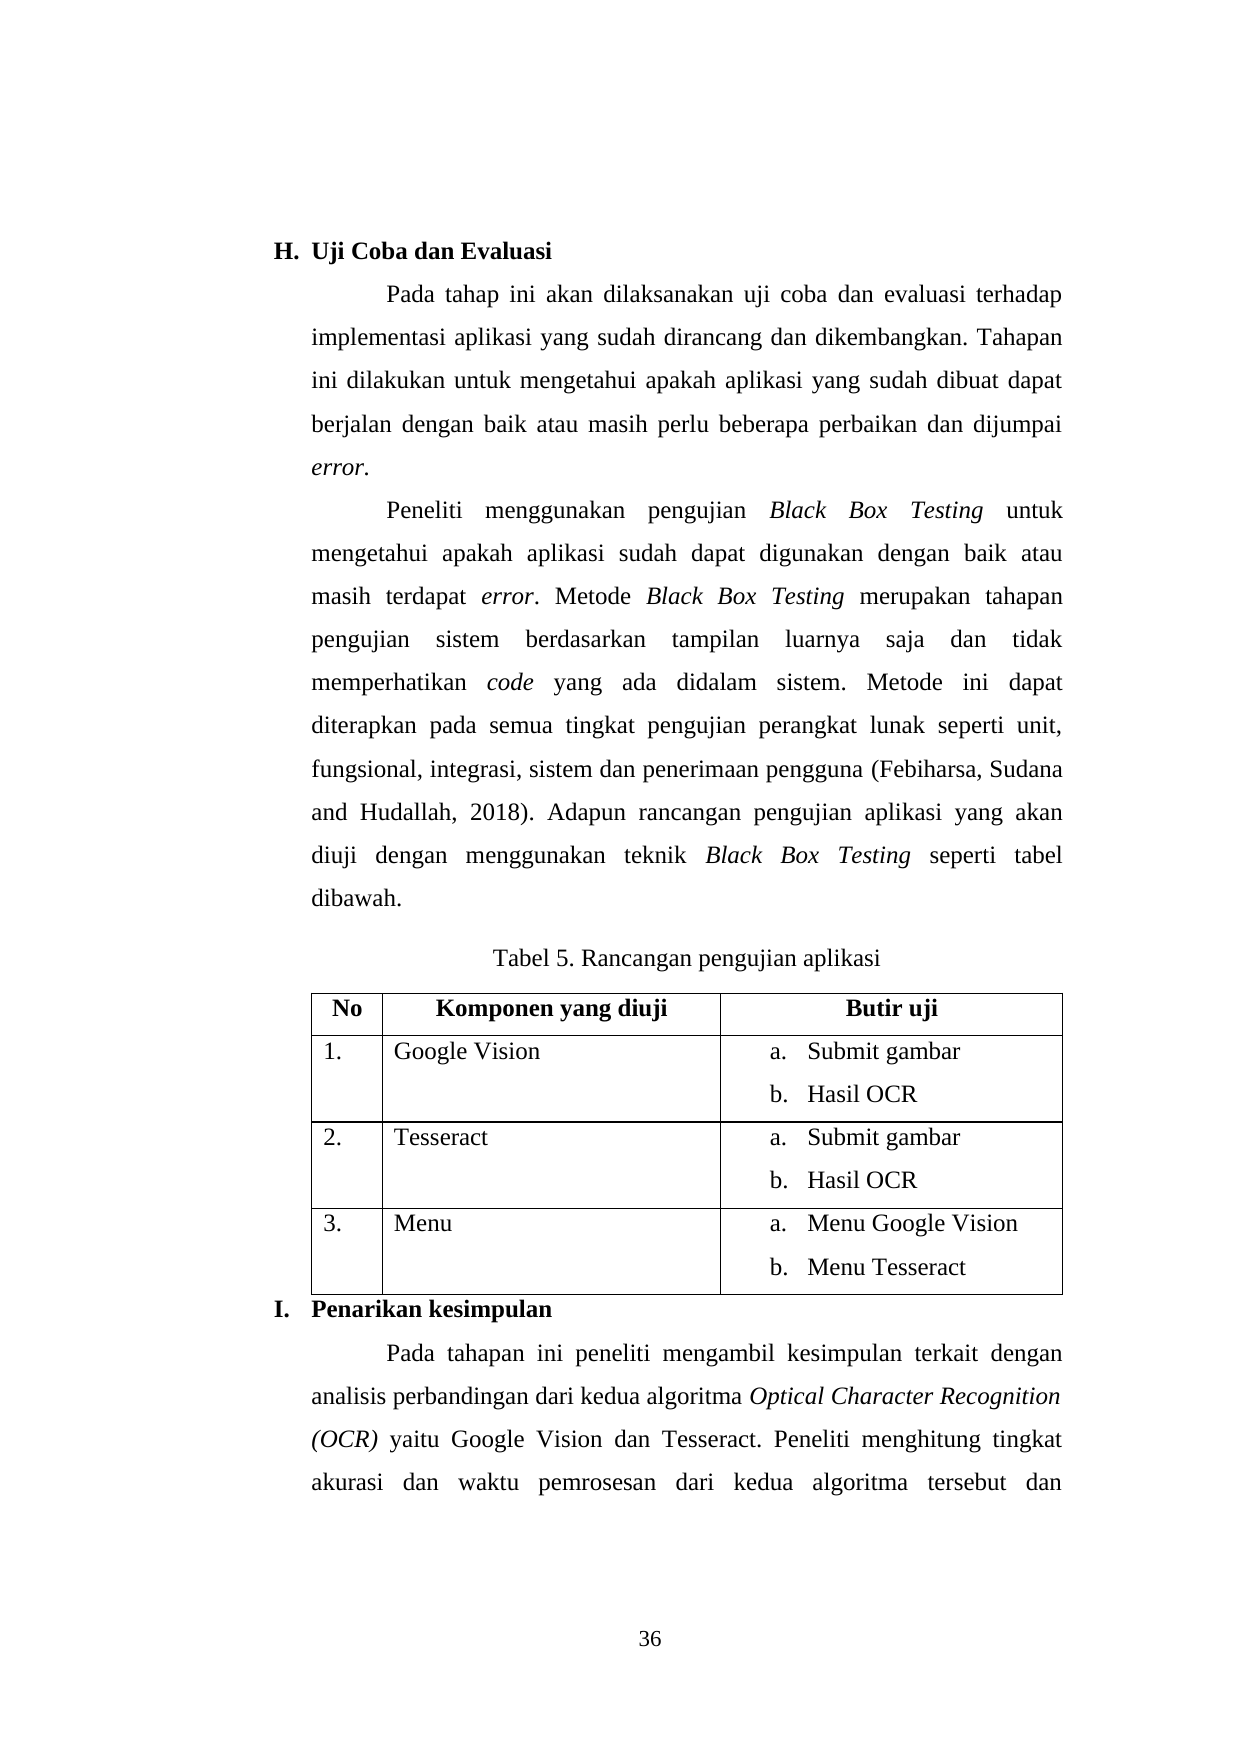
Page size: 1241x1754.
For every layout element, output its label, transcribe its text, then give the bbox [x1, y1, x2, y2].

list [311, 1338, 1063, 1496]
table_cell Submit gambar Hasil OCR [721, 1123, 1062, 1207]
table_cell Google Vision [383, 1036, 720, 1121]
table_cell Tesseract [383, 1123, 720, 1207]
list Pada tahap ini akan dilaksanakan uji coba dan evaluasi terhadap implementasi aplikasi yang sudah dirancang dan dikembangkan. Tahapan ini dilakukan untuk mengetahui apakah aplikasi yang sudah dibuat dapat berjalan dengan baik atau masih perlu beberapa perbaikan dan dijumpai error. [311, 279, 1063, 481]
table_header No [312, 994, 382, 1035]
table_cell Menu [383, 1209, 720, 1293]
text Tabel 5. Rancangan pengujian aplikasi [310, 943, 1063, 972]
table_header Butir uji [721, 994, 1062, 1035]
table_cell 3. [312, 1209, 382, 1293]
list Penarikan kesimpulan [274, 1294, 1063, 1323]
table_cell 1. [312, 1036, 382, 1121]
list Peneliti menggunakan pengujian Black Box Testing untuk mengetahui apakah aplikasi sudah dapat digunakan dengan baik atau masih terdapat error. Metode Black Box Testing merupakan tahapan pengujian sistem berdasarkan tampilan luarnya saja dan tidak memperhatikan code yang ada didalam sistem. Metode ini dapat diterapkan pada semua tingkat pengujian perangkat lunak seperti unit, fungsional, integrasi, sistem dan penerimaan pengguna (Febiharsa, Sudana and Hudallah, 2018). Adapun rancangan pengujian aplikasi yang akan diuji dengan menggunakan teknik Black Box Testing seperti tabel dibawah. [311, 495, 1063, 912]
table_cell 2. [312, 1123, 382, 1207]
list Uji Coba dan Evaluasi [274, 236, 1063, 265]
table_cell Menu Google Vision Menu Tesseract [721, 1209, 1062, 1293]
table_header Komponen yang diuji [383, 994, 720, 1035]
table_cell Submit gambar Hasil OCR [721, 1036, 1062, 1121]
